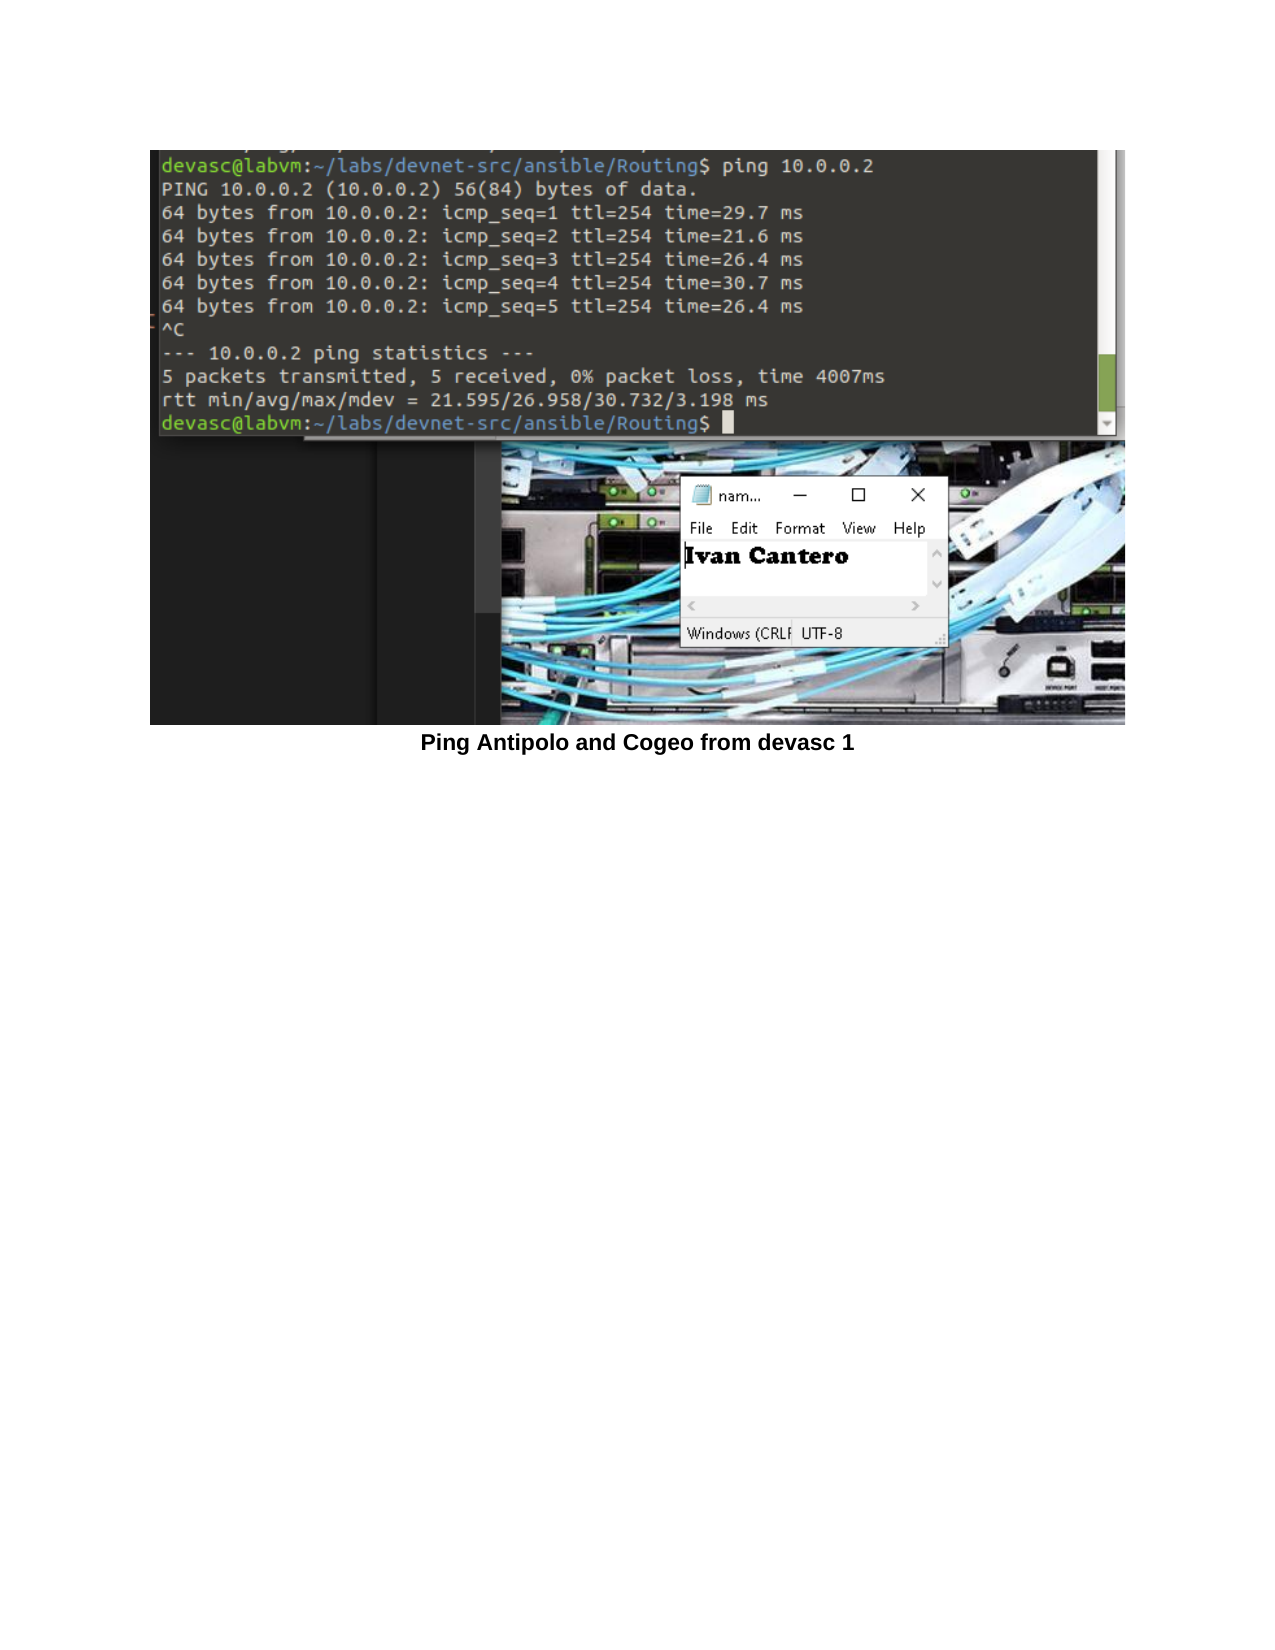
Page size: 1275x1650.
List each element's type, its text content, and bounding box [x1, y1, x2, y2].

picture [150, 150, 1125, 725]
text Ping Antipolo and Cogeo from devasc 1 [150, 729, 1125, 755]
